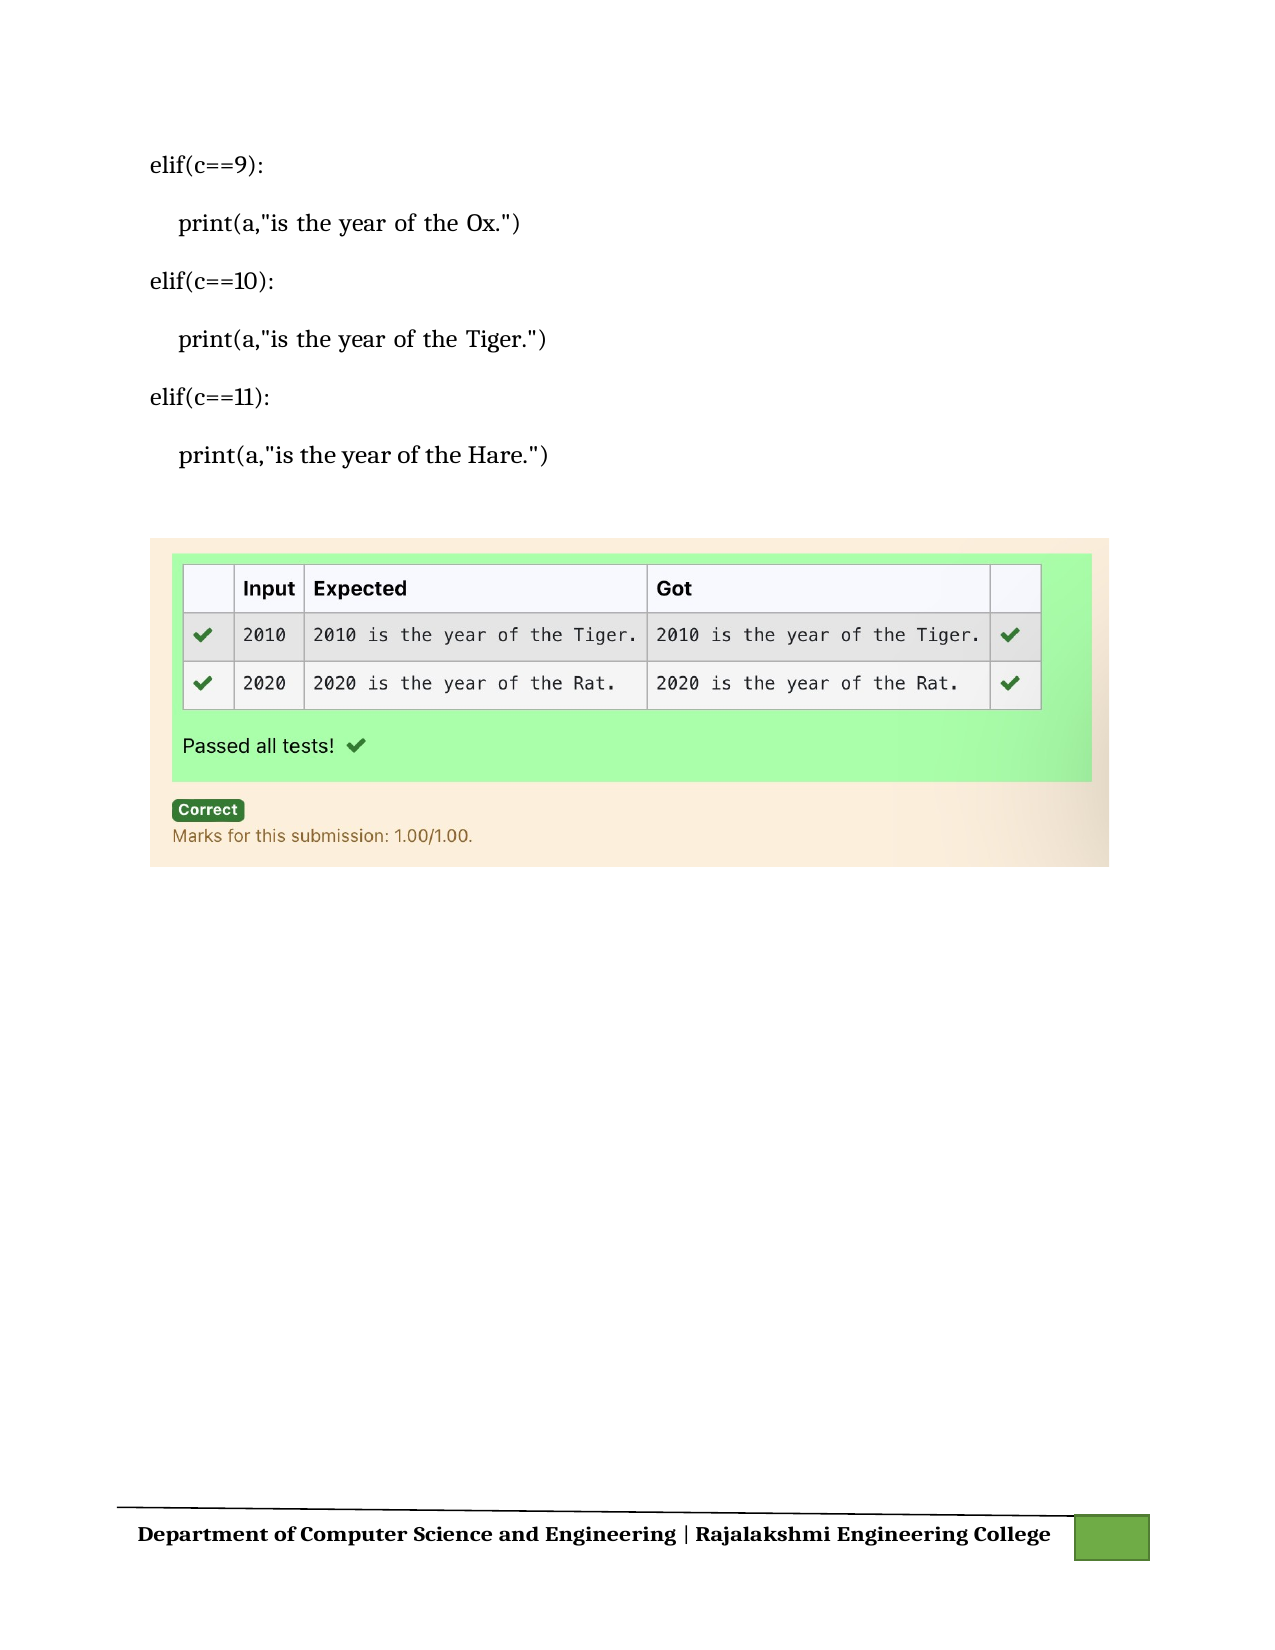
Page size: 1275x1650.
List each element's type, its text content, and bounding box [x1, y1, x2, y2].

text print(a,"is the year of the Hare.") [178, 440, 1219, 469]
text print(a,"is the year of the Tiger.") elif(c==11): [150, 325, 623, 411]
text elif(c==9): [150, 151, 1219, 180]
text print(a,"is the year of the Ox.") elif(c==10): [150, 209, 623, 296]
picture [150, 538, 1110, 867]
